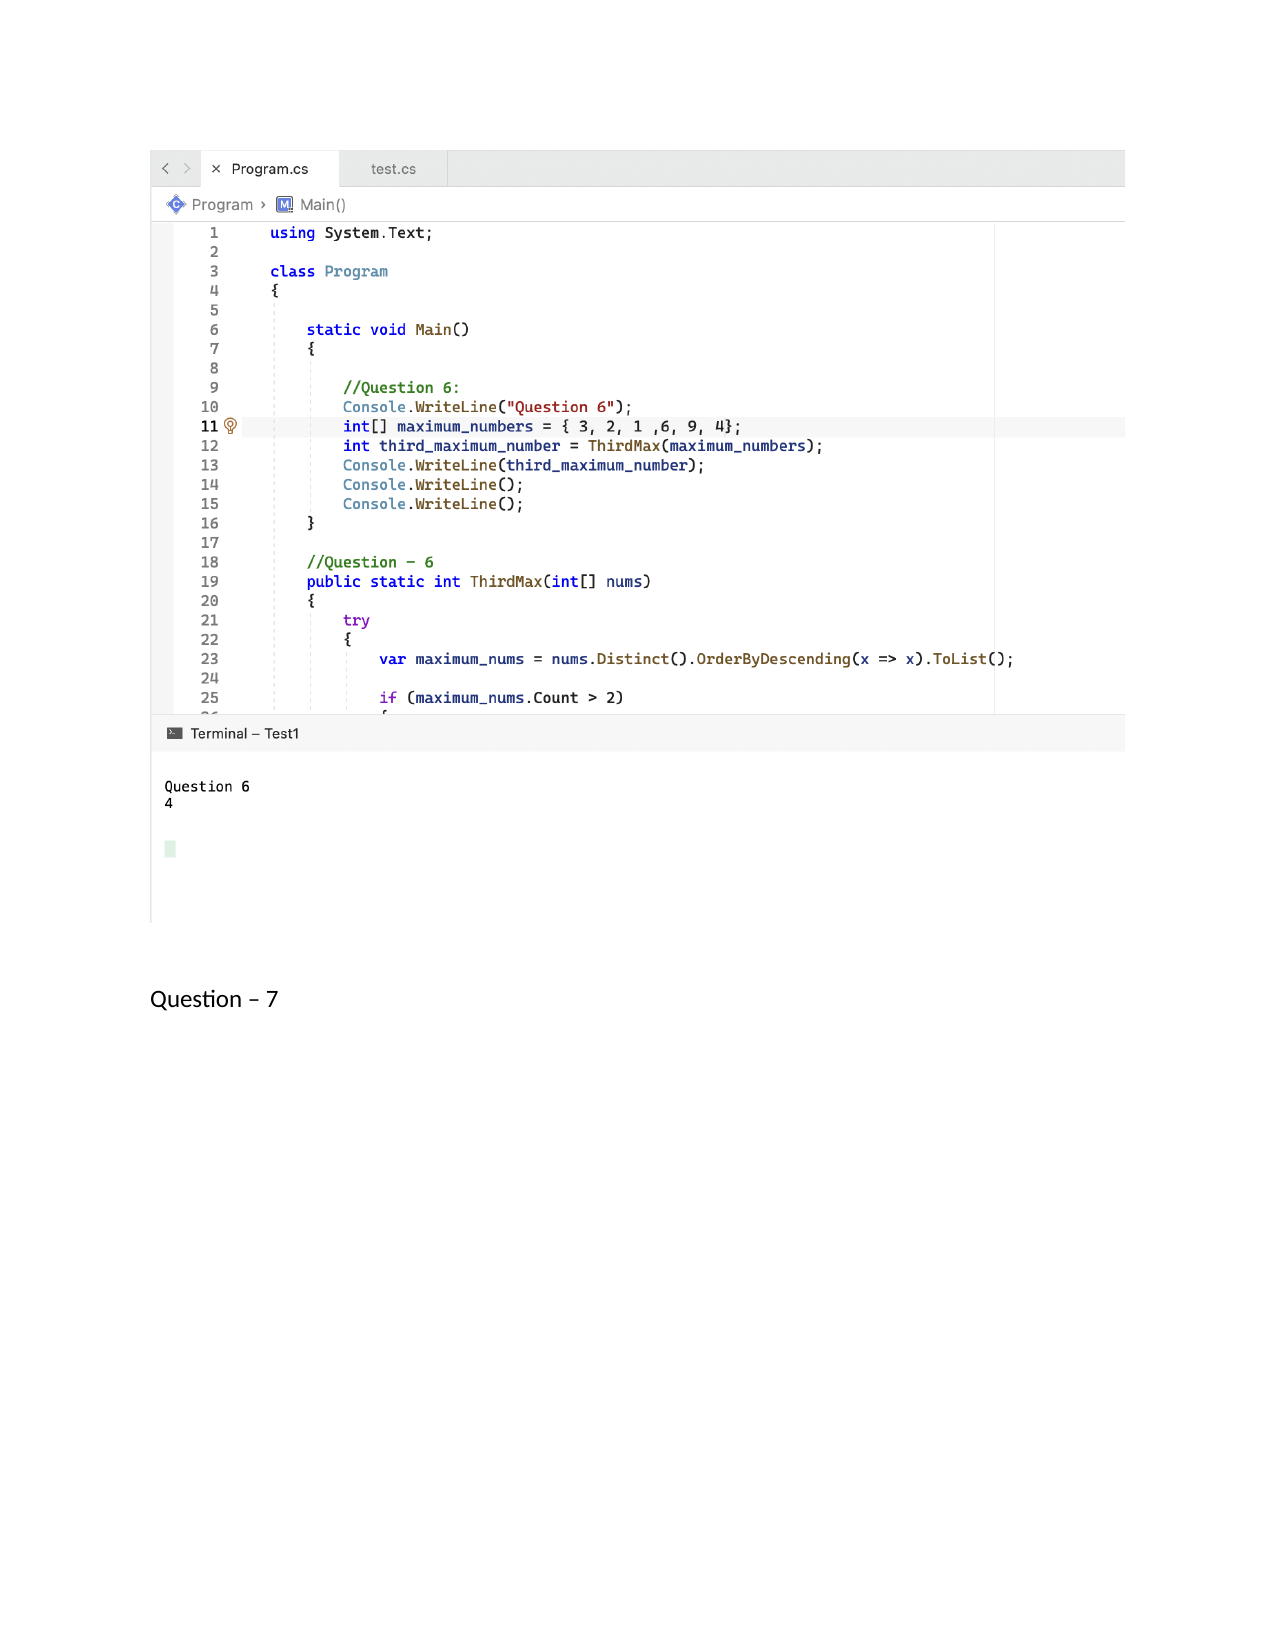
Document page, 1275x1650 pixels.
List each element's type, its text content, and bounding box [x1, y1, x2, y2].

text Question – 7 [150, 983, 1125, 1014]
picture [150, 150, 1125, 923]
